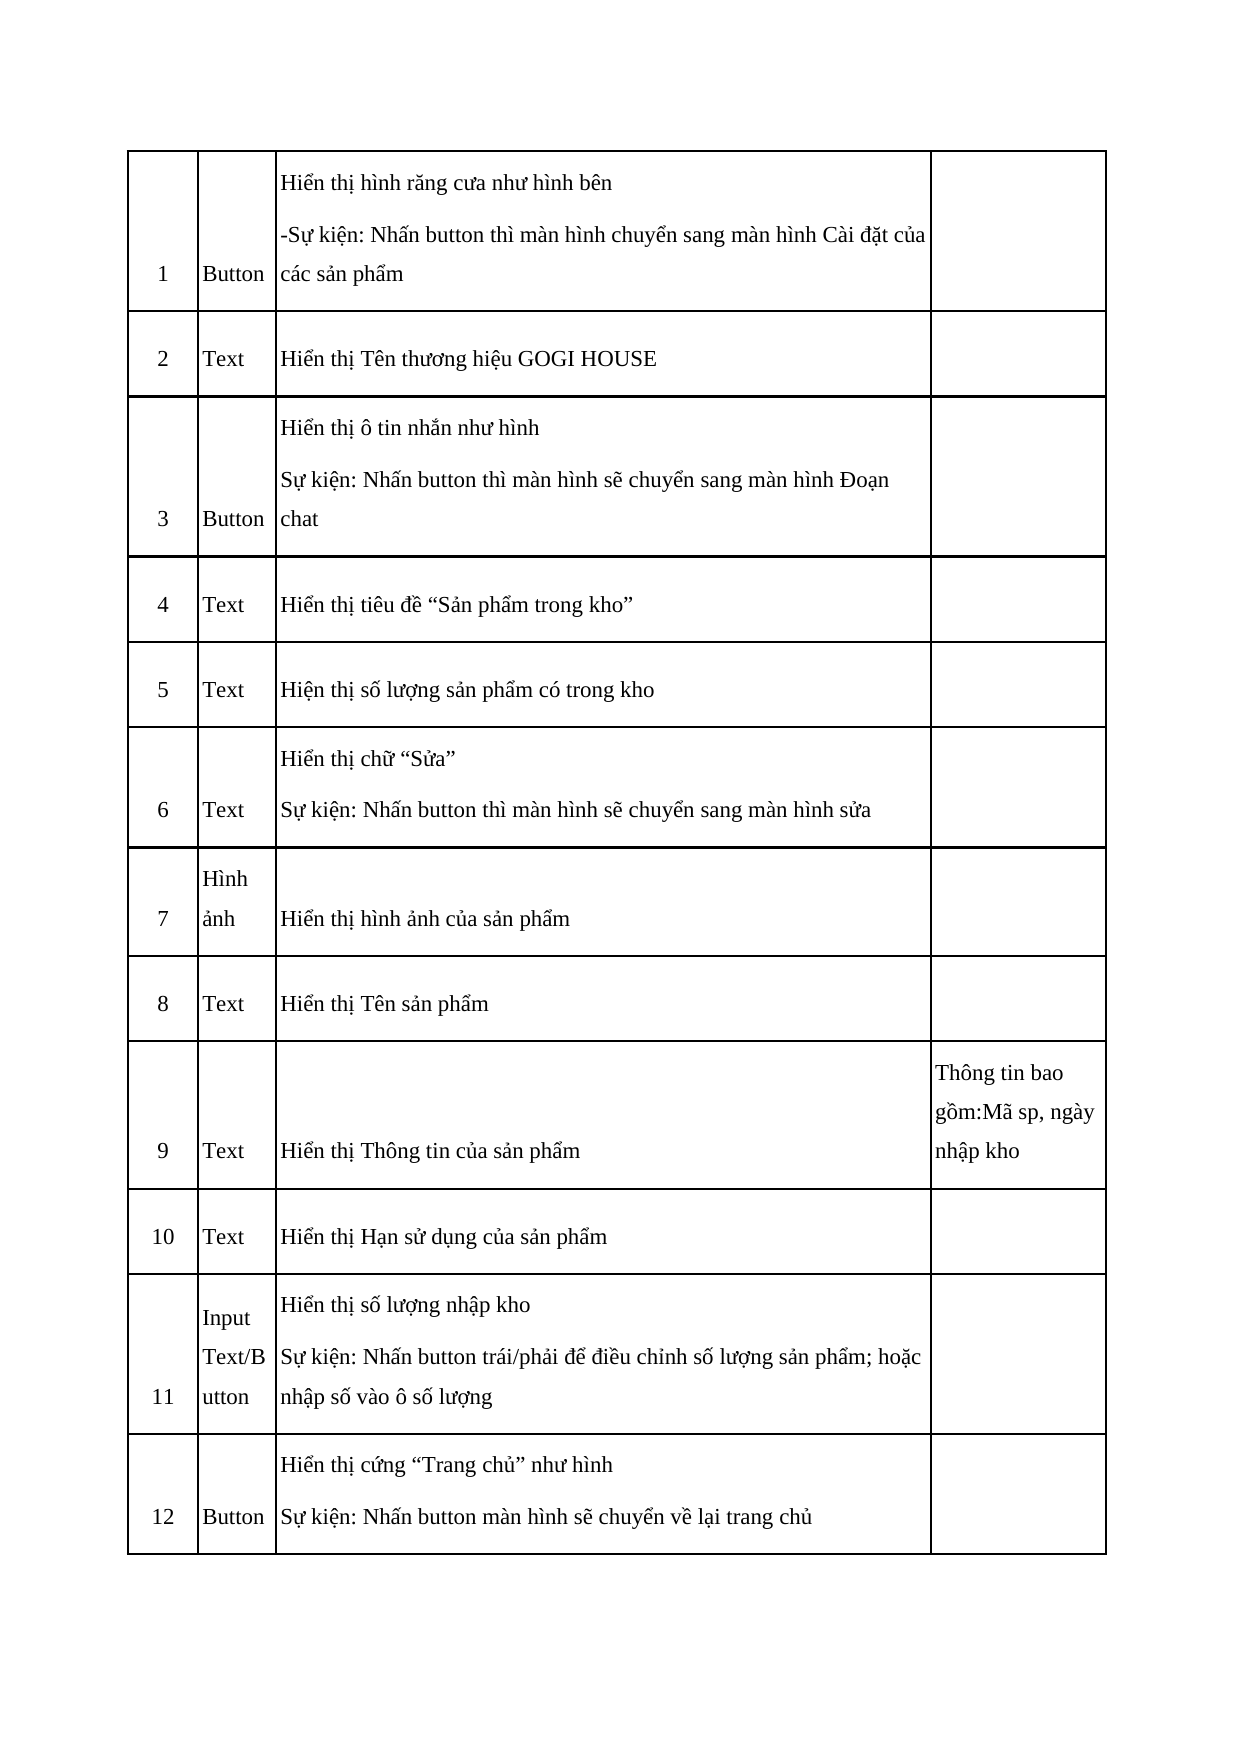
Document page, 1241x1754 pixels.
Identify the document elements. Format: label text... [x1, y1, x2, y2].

table_cell Hiển thị hình ảnh của sản phẩm [277, 849, 930, 954]
table_cell Input Text/Button [199, 1275, 275, 1433]
table_cell [932, 312, 1105, 395]
table_cell Hiển thị ô tin nhắn như hình Sự kiện: Nhấn button thì màn hình sẽ chuyển sang màn hình Đoạn chat [277, 398, 930, 555]
table_cell Text [199, 643, 275, 726]
table_cell Hiển thị chữ “Sửa” Sự kiện: Nhấn button thì màn hình sẽ chuyển sang màn hình sửa [277, 728, 930, 846]
table_cell Hiển thị Tên sản phẩm [277, 957, 930, 1040]
table_cell [932, 398, 1105, 555]
table_cell 9 [129, 1042, 197, 1187]
table_cell Hiển thị tiêu đề “Sản phẩm trong kho” [277, 558, 930, 641]
table_cell Button [199, 152, 275, 310]
table_cell Hiện thị số lượng sản phẩm có trong kho [277, 643, 930, 726]
table_cell Text [199, 728, 275, 846]
table_cell Text [199, 312, 275, 395]
table_cell Button [199, 398, 275, 555]
table_cell Button [199, 1435, 275, 1553]
table_cell Hình ảnh [199, 849, 275, 954]
table_cell 7 [129, 849, 197, 954]
table_cell [932, 643, 1105, 726]
table_cell Hiển thị Thông tin của sản phẩm [277, 1042, 930, 1187]
table_cell [932, 849, 1105, 954]
table_cell Text [199, 1190, 275, 1273]
table_cell Hiển thị số lượng nhập kho Sự kiện: Nhấn button trái/phải để điều chỉnh số lượng sản phẩm; hoặc nhập số vào ô số lượng [277, 1275, 930, 1433]
table_cell Hiển thị cứng “Trang chủ” như hình Sự kiện: Nhấn button màn hình sẽ chuyển về lại trang chủ [277, 1435, 930, 1553]
table_cell Hiển thị hình răng cưa như hình bên -Sự kiện: Nhấn button thì màn hình chuyển sang màn hình Cài đặt của các sản phẩm [277, 152, 930, 310]
table_cell 2 [129, 312, 197, 395]
table_cell 8 [129, 957, 197, 1040]
table_cell [932, 728, 1105, 846]
table_cell [932, 1190, 1105, 1273]
table_cell [932, 152, 1105, 310]
table_cell [932, 1435, 1105, 1553]
table_cell 1 [129, 152, 197, 310]
table_cell [932, 558, 1105, 641]
table_cell 10 [129, 1190, 197, 1273]
table_cell 3 [129, 398, 197, 555]
table_cell Thông tin bao gồm:Mã sp, ngày nhập kho [932, 1042, 1105, 1187]
table_cell Text [199, 558, 275, 641]
table_cell [932, 957, 1105, 1040]
table_cell 5 [129, 643, 197, 726]
table_cell Hiển thị Tên thương hiệu GOGI HOUSE [277, 312, 930, 395]
table_cell 12 [129, 1435, 197, 1553]
table_cell 4 [129, 558, 197, 641]
table_cell Text [199, 957, 275, 1040]
table_cell 6 [129, 728, 197, 846]
table_cell Hiển thị Hạn sử dụng của sản phẩm [277, 1190, 930, 1273]
table_cell 11 [129, 1275, 197, 1433]
table_cell Text [199, 1042, 275, 1187]
table_cell [932, 1275, 1105, 1433]
